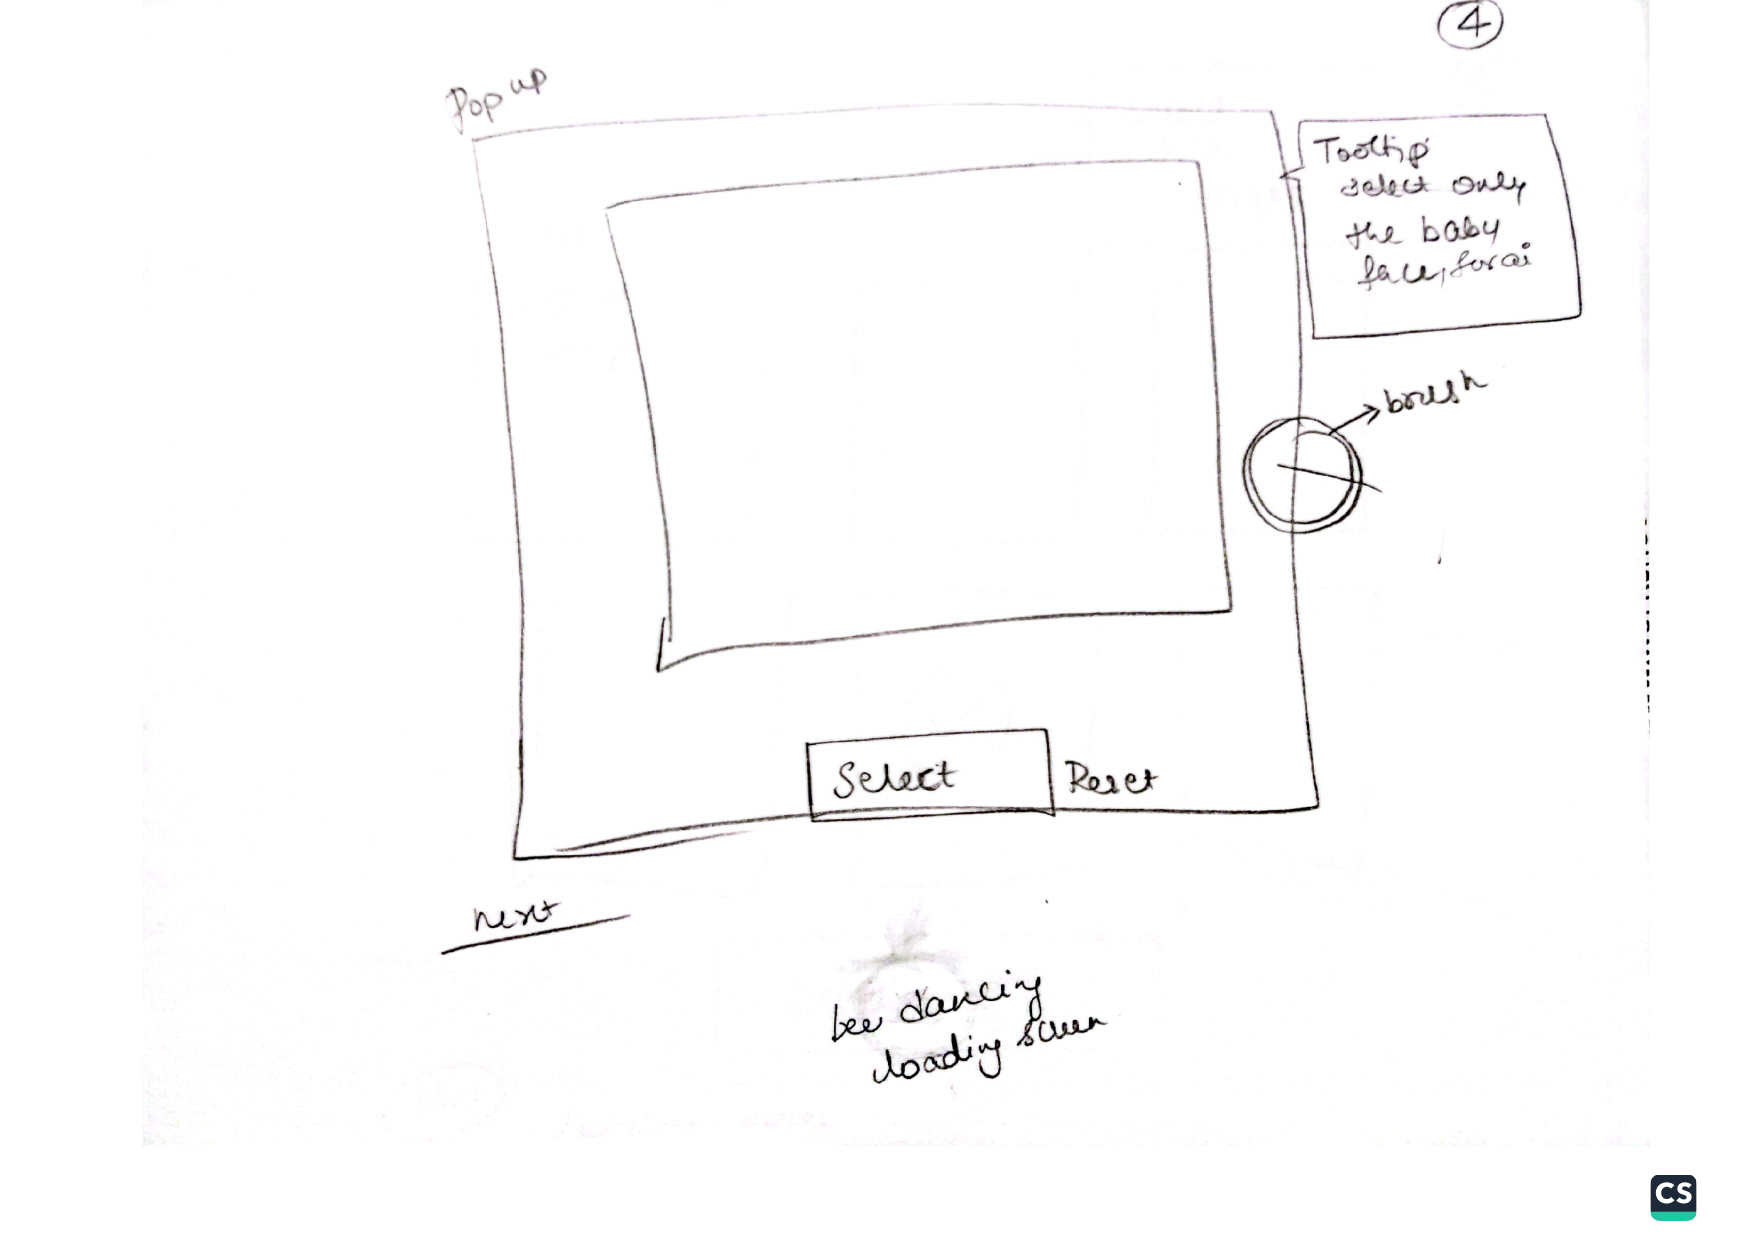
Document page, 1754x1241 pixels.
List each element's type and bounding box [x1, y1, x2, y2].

picture [1650, 1175, 1697, 1221]
picture [142, 0, 1650, 1146]
